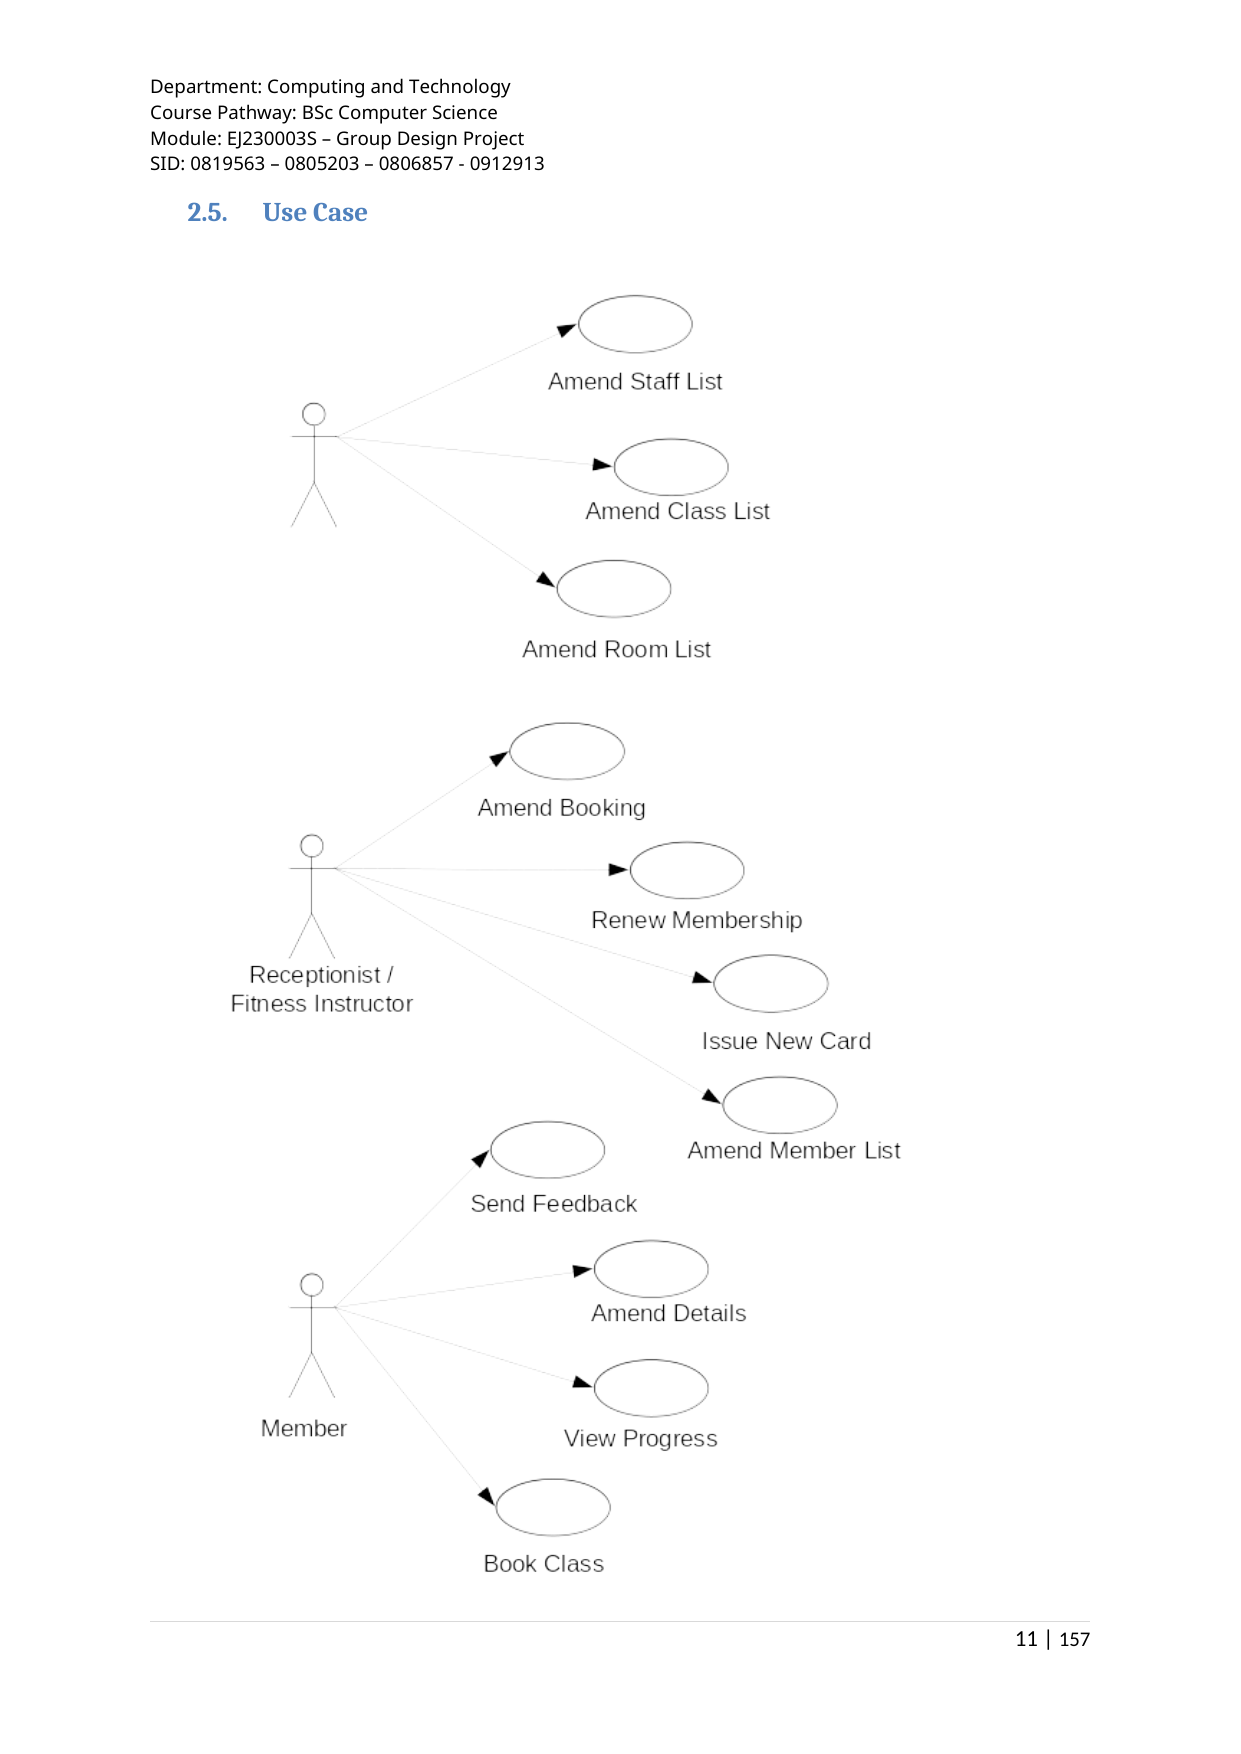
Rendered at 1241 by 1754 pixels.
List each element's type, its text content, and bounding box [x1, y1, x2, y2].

subtitle Use Case [187, 197, 1090, 228]
